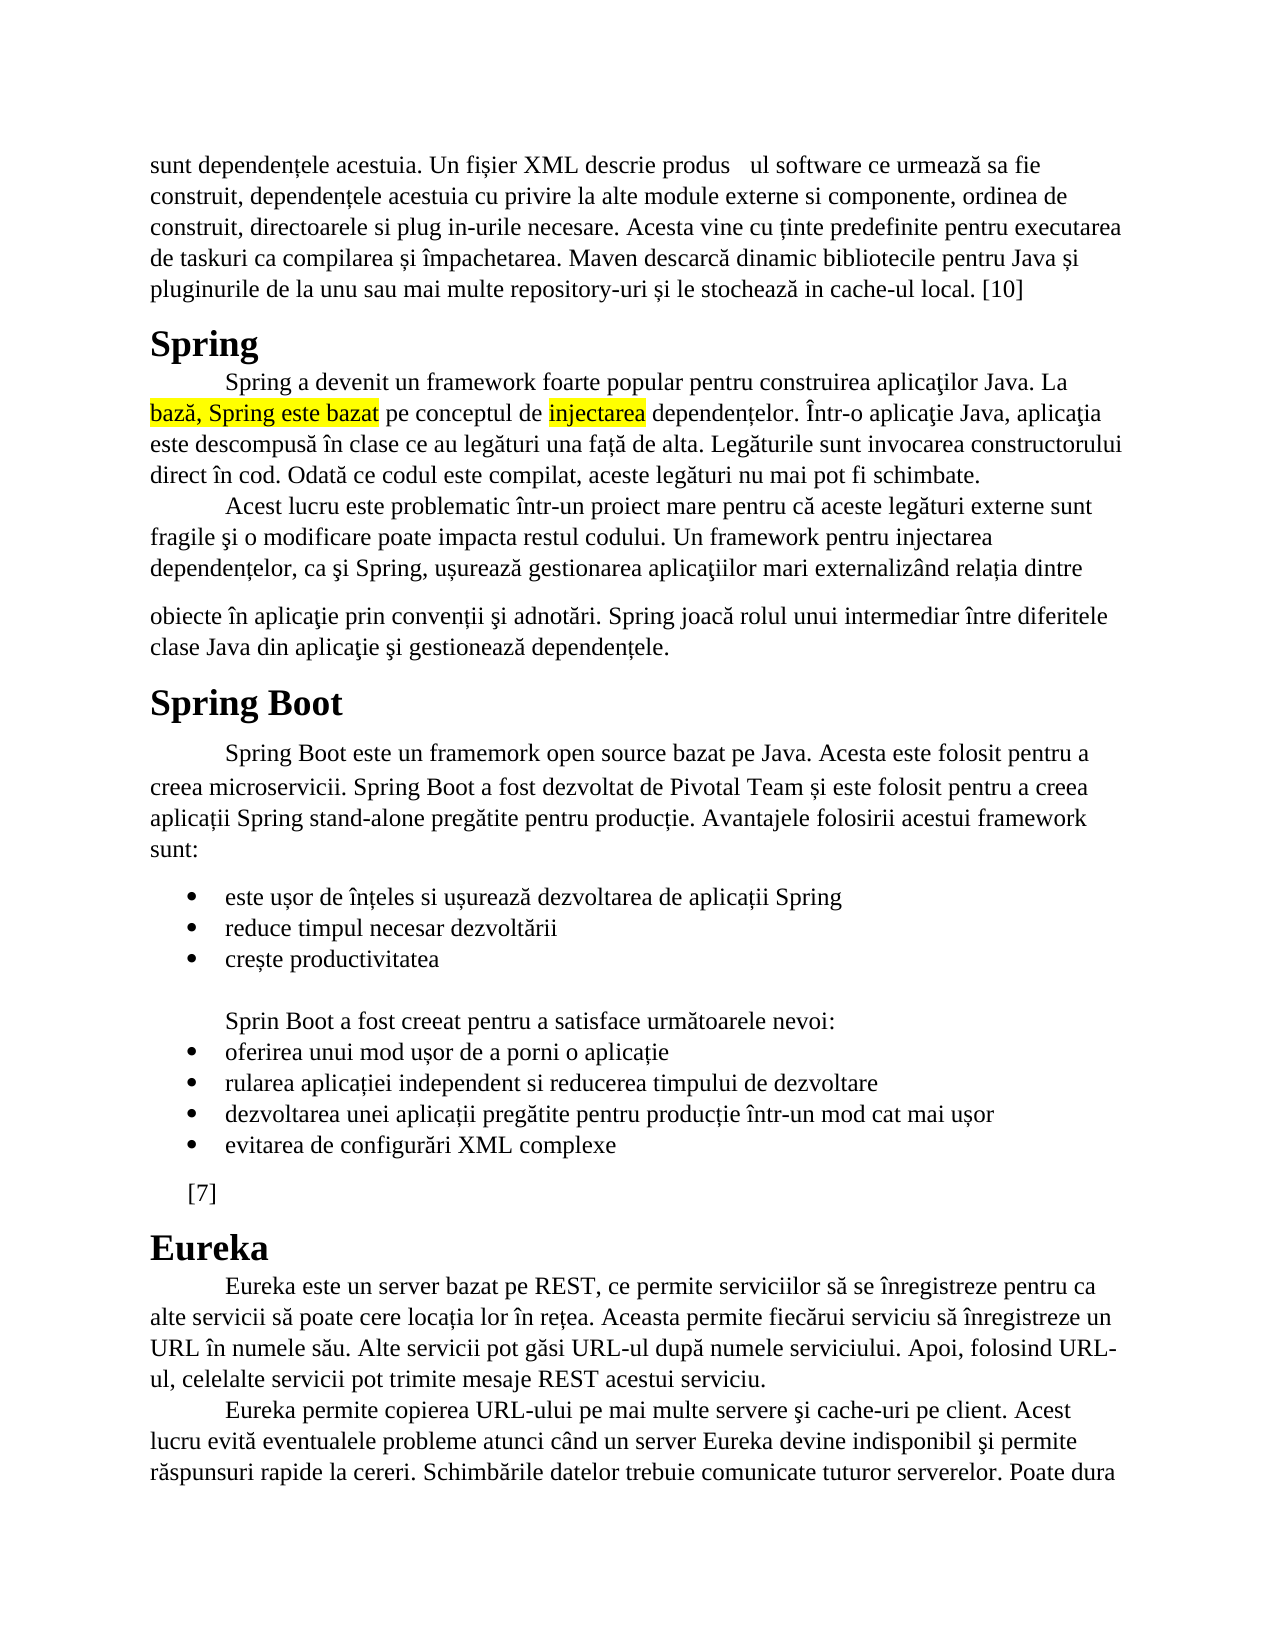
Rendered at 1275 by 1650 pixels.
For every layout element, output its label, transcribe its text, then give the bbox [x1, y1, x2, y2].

list oferirea unui mod ușor de a porni o aplicație [187, 1037, 1125, 1066]
text obiecte în aplicaţie prin convenții şi adnotări. Spring joacă rolul unui intermediar între diferitele clase Java din aplicaţie şi gestionează dependențele. [150, 601, 1125, 661]
list reduce timpul necesar dezvoltării [187, 913, 1125, 942]
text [150, 1226, 1125, 1486]
list dezvoltarea unei aplicații pregătite pentru producție într-un mod cat mai ușor [187, 1099, 1125, 1128]
list este ușor de înțeles si ușurează dezvoltarea de aplicații Spring [187, 882, 1125, 911]
list rularea aplicației independent si reducerea timpului de dezvoltare [187, 1068, 1125, 1097]
list Sprin Boot a fost creeat pentru a satisface următoarele nevoi: [225, 975, 1125, 1035]
text Spring Spring a devenit un framework foarte popular pentru construirea aplicaţilor Java. La bază, Spring este bazat pe conceptul de injectarea dependențelor. Într-o aplicaţie Java, aplicaţia este descompusă în clase ce au legături una față de alta. Legăturile sunt invocarea constructorului direct în cod. Odată ce codul este compilat, aceste legături nu mai pot fi schimbate. Acest lucru este problematic într-un proiect mare pentru că aceste legături externe sunt fragile şi o modificare poate impacta restul codului. Un framework pentru injectarea dependențelor, ca şi Spring, ușurează gestionarea aplicaţiilor mari externalizând relația dintre [150, 322, 1125, 582]
text [7] [187, 1178, 1125, 1207]
list evitarea de configurări XML complexe [187, 1130, 1125, 1159]
text Spring Boot Spring Boot este un framemork open source bazat pe Java. Acesta este folosit pentru a creea microservicii. Spring Boot a fost dezvoltat de Pivotal Team și este folosit pentru a creea aplicații Spring stand-alone pregătite pentru producție. Avantajele folosirii acestui framework sunt: [150, 680, 1125, 863]
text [150, 150, 1125, 303]
list crește productivitatea [187, 944, 1125, 973]
